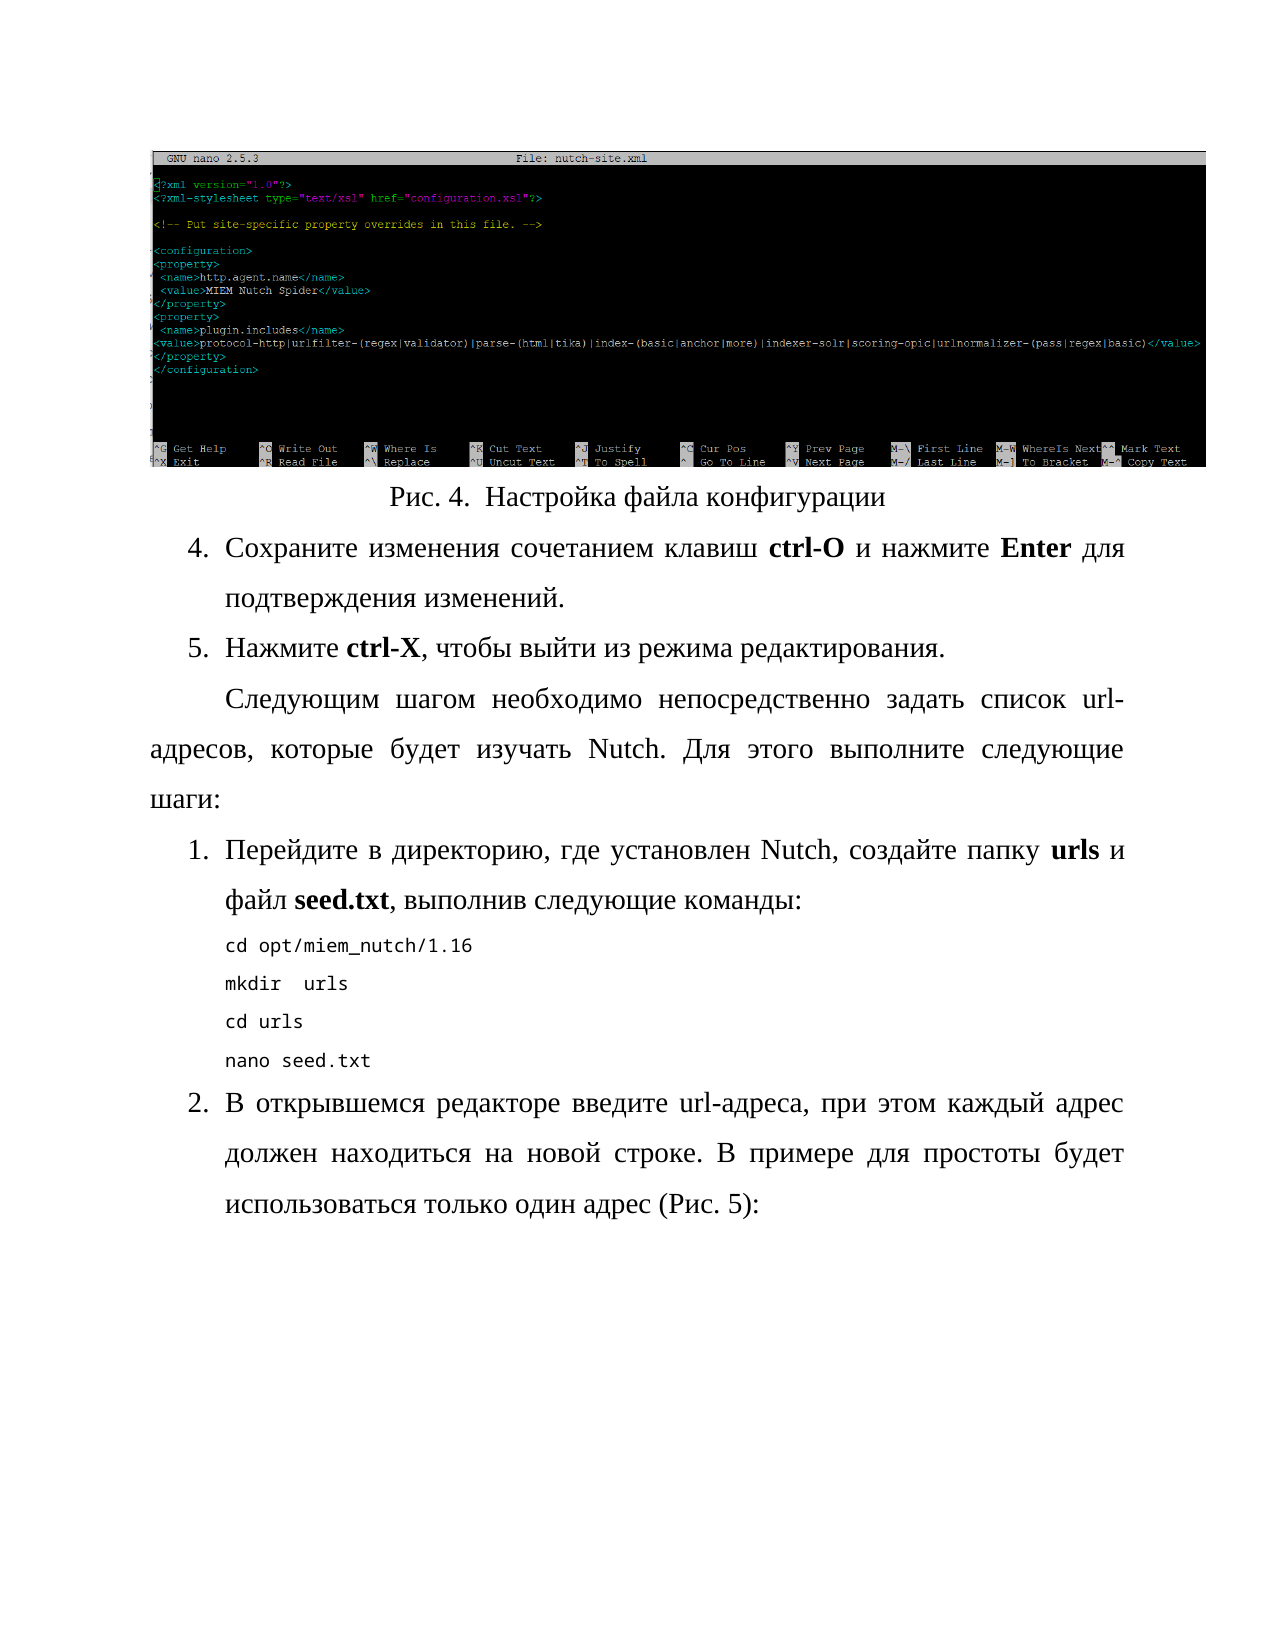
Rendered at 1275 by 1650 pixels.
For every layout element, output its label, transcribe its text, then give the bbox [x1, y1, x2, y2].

list Нажмите ctrl-X, чтобы выйти из режима редактирования. [187, 631, 1125, 664]
list Сохраните изменения сочетанием клавиш ctrl-O и нажмите Enter для подтверждения изменений. [187, 530, 1125, 614]
list В открывшемся редакторе введите url-адреса, при этом каждый адрес должен находиться на новой строке. В примере для простоты будет использоваться только один адрес (Рис. 5): [187, 1085, 1125, 1219]
text nano seed.txt [225, 1047, 1125, 1073]
list Перейдите в директорию, где установлен Nutch, создайте папку urls и файл seed.txt, выполнив следующие команды: [187, 832, 1125, 916]
picture [150, 150, 1206, 467]
text mkdir urls [225, 971, 1125, 996]
text Следующим шагом необходимо непосредственно задать список url-адресов, которые будет изучать Nutch. Для этого выполните следующие шаги: [150, 681, 1125, 815]
text cd opt/miem_nutch/1.16 [225, 932, 1125, 958]
text Рис. 4. Настройка файла конфигурации [150, 479, 1125, 513]
text cd urls [225, 1009, 1125, 1034]
